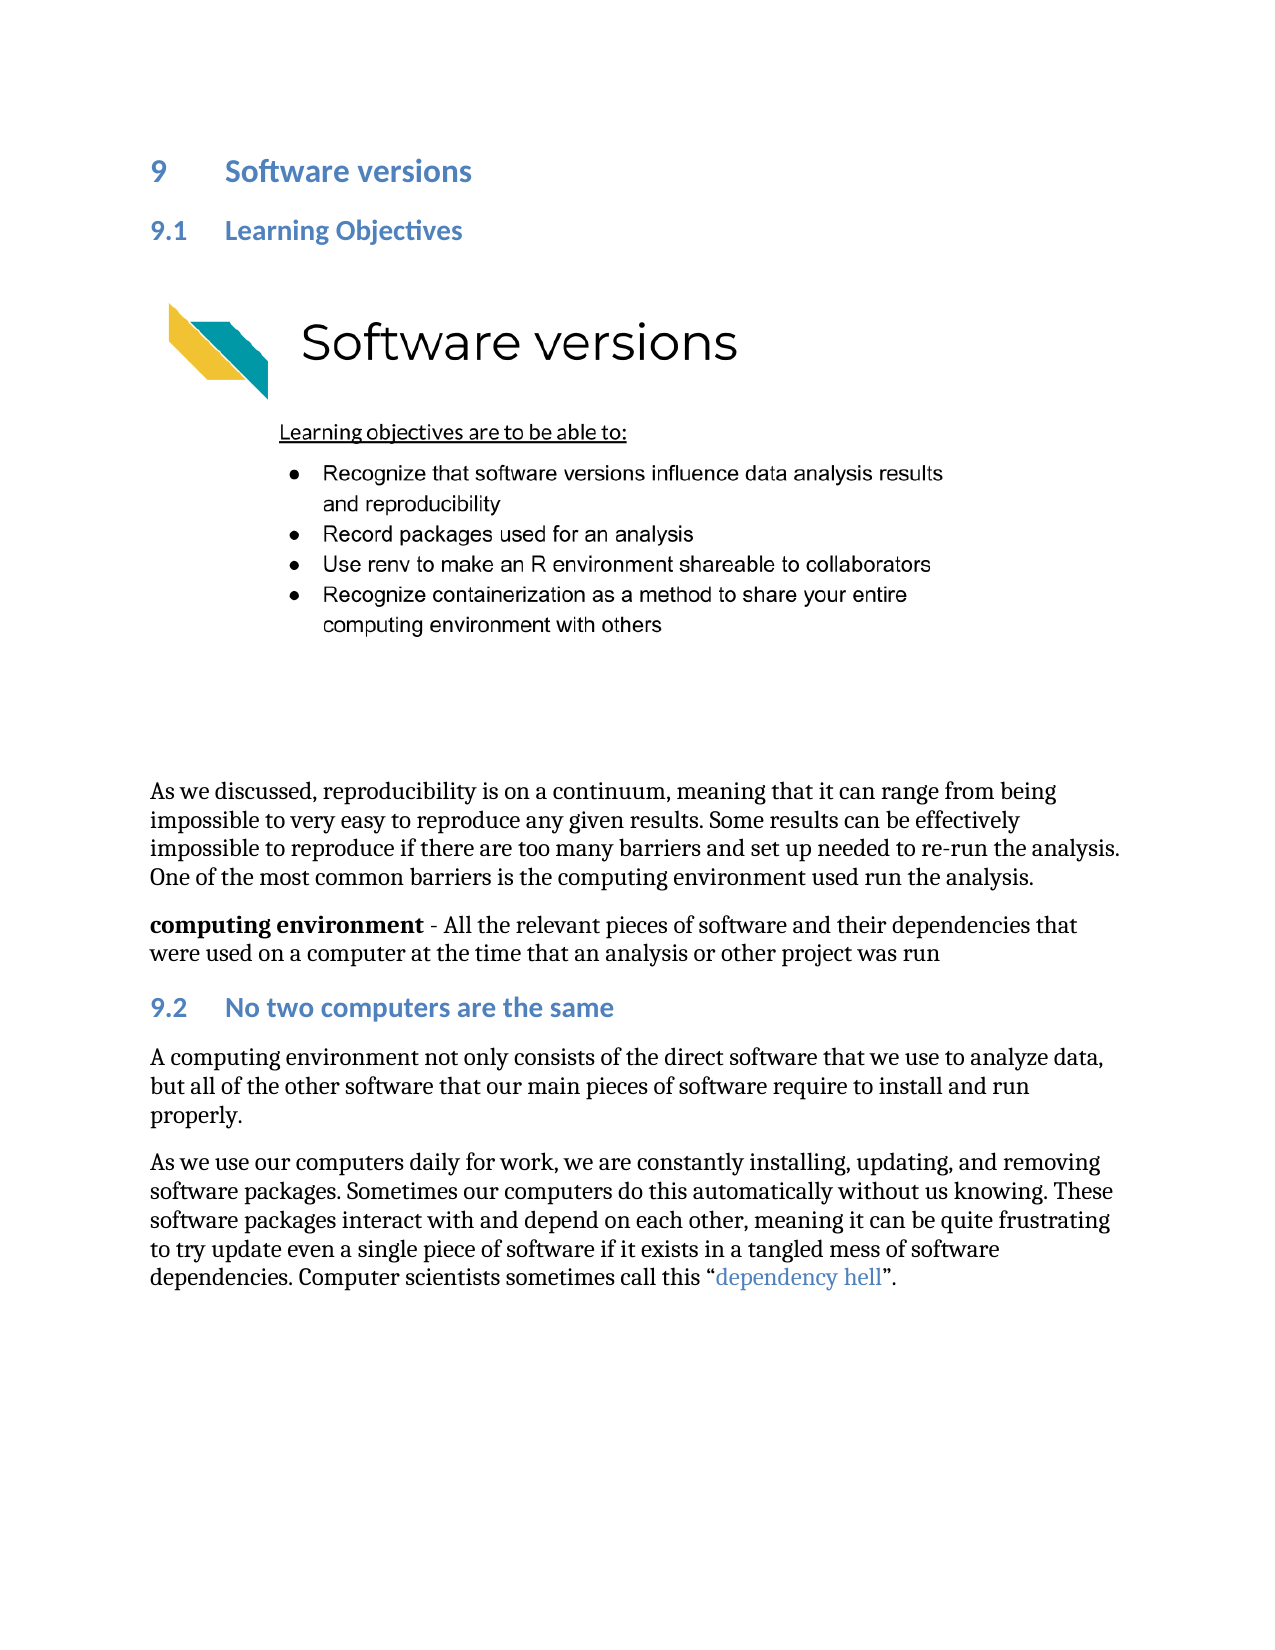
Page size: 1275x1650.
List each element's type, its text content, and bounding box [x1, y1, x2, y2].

picture [168, 266, 1044, 759]
text As we discussed, reproducibility is on a continuum, meaning that it can range from being impossible to very easy to reproduce any given results. Some results can be effectively impossible to reproduce if there are too many barriers and set up needed to re-run the analysis. One of the most common barriers is the computing environment used run the analysis. [150, 777, 1125, 892]
subtitle 9 Software versions [150, 150, 1125, 191]
subtitle 9.2 No two computers are the same [150, 989, 1125, 1024]
subtitle 9.1 Learning Objectives [150, 212, 1125, 247]
text As we use our computers daily for work, we are constantly installing, updating, and removing software packages. Sometimes our computers do this automatically without us knowing. These software packages interact with and depend on each other, meaning it can be quite frustrating to try update even a single piece of software if it exists in a tangled mess of software dependencies. Computer scientists sometimes call this “dependency hell”. [150, 1148, 1125, 1292]
text computing environment - All the relevant pieces of software and their dependencies that were used on a computer at the time that an analysis or other project was run [150, 911, 1125, 968]
text A computing environment not only consists of the direct software that we use to analyze data, but all of the other software that our main pieces of software require to install and run properly. [150, 1043, 1125, 1129]
